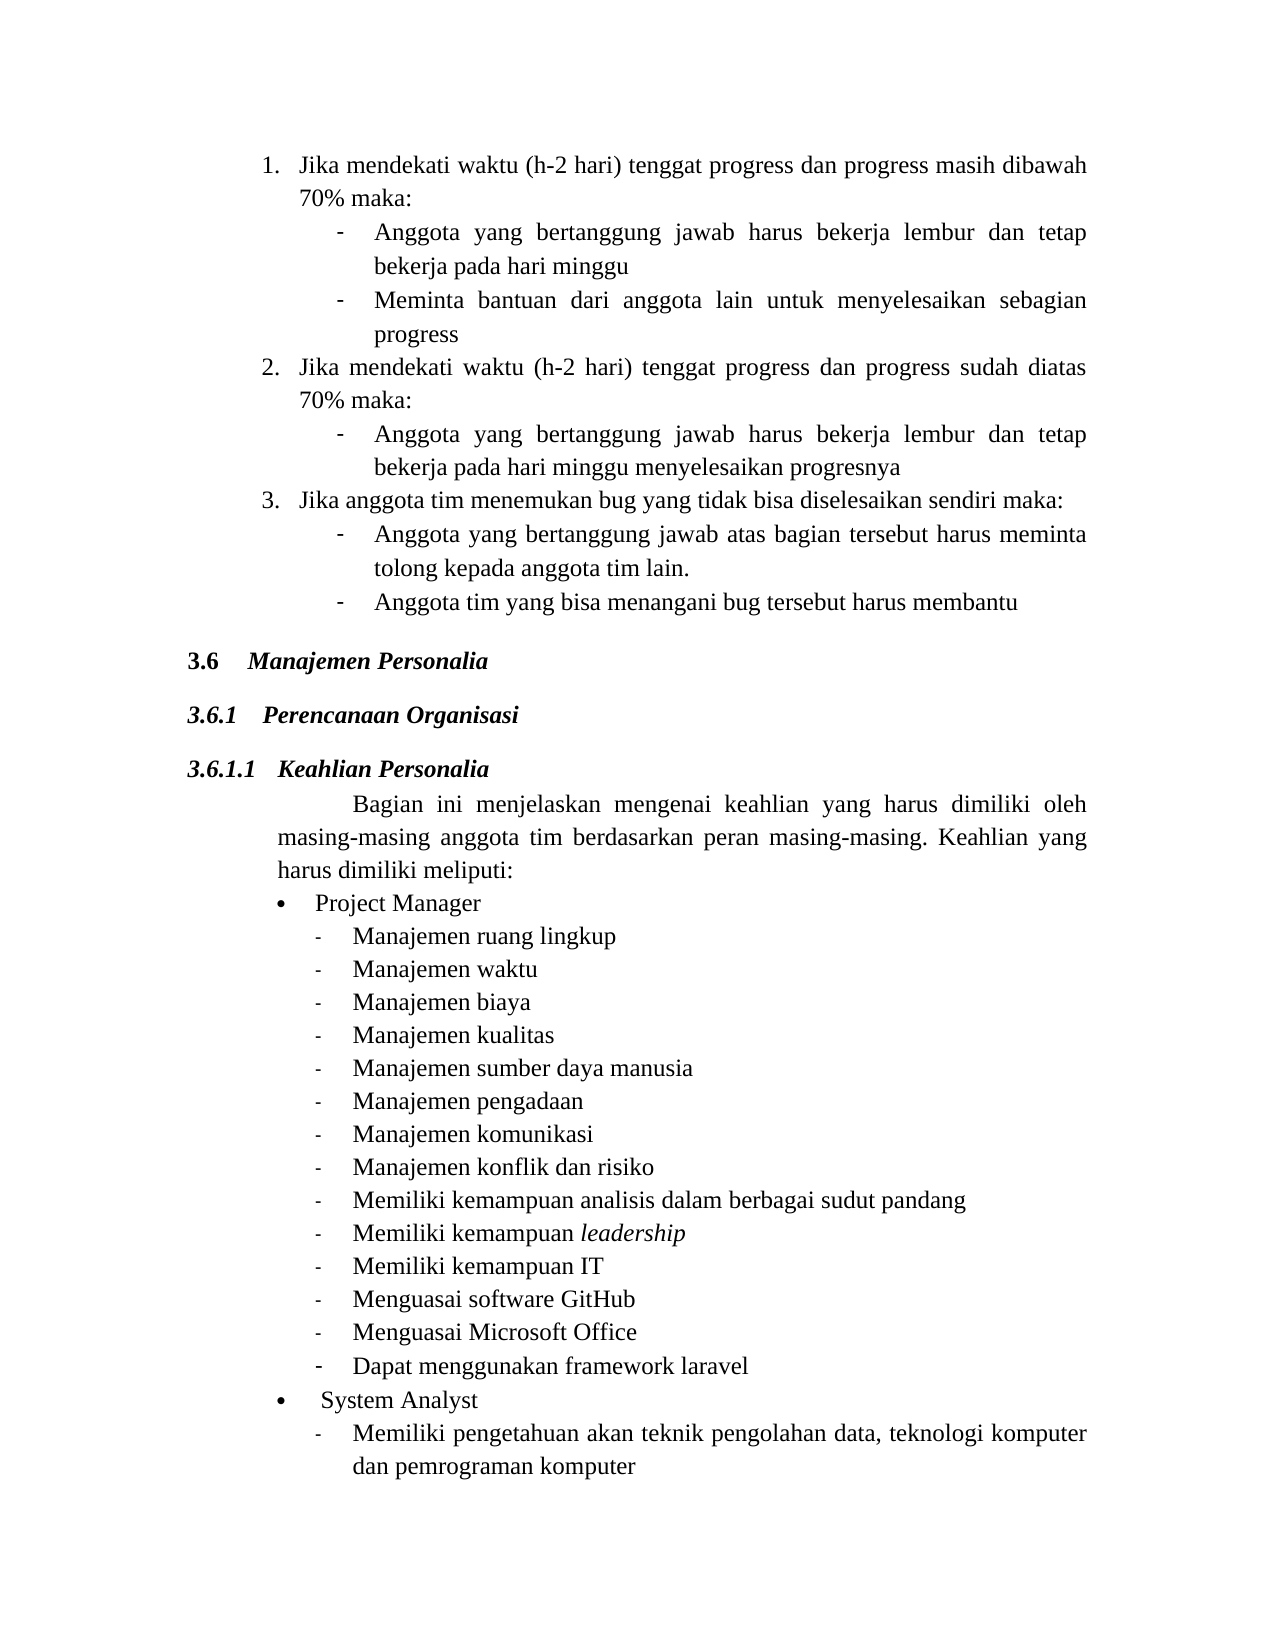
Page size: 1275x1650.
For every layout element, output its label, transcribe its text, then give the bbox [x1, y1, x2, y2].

subtitle Perencanaan Organisasi [187, 700, 1087, 729]
list Manajemen komunikasi [315, 1119, 1087, 1148]
list Dapat menggunakan framework laravel [315, 1350, 1087, 1381]
list Anggota yang bertanggung jawab harus bekerja lembur dan tetap bekerja pada hari minggu [336, 216, 1087, 279]
list Memiliki kemampuan IT [315, 1251, 1087, 1280]
list Anggota yang bertanggung jawab harus bekerja lembur dan tetap bekerja pada hari minggu menyelesaikan progresnya [336, 418, 1087, 481]
list Jika mendekati waktu (h-2 hari) tenggat progress dan progress masih dibawah 70% maka: [261, 150, 1087, 212]
list Anggota tim yang bisa menangani bug tersebut harus membantu [336, 586, 1087, 617]
list Menguasai software GitHub [315, 1284, 1087, 1313]
list Jika mendekati waktu (h-2 hari) tenggat progress dan progress sudah diatas 70% maka: [261, 352, 1087, 413]
list Manajemen konflik dan risiko [315, 1152, 1087, 1181]
list Jika anggota tim menemukan bug yang tidak bisa diselesaikan sendiri maka: [261, 486, 1087, 514]
list Manajemen kualitas [315, 1020, 1087, 1049]
list Manajemen pengadaan [315, 1086, 1087, 1115]
list Memiliki kemampuan analisis dalam berbagai sudut pandang [315, 1185, 1087, 1214]
list Memiliki pengetahuan akan teknik pengolahan data, teknologi komputer dan pemrograman komputer [315, 1418, 1087, 1480]
list Manajemen ruang lingkup [315, 921, 1087, 950]
text Bagian ini menjelaskan mengenai keahlian yang harus dimiliki oleh masing-masing anggota tim berdasarkan peran masing-masing. Keahlian yang harus dimiliki meliputi: [277, 789, 1087, 884]
list Manajemen biaya [315, 987, 1087, 1016]
list Anggota yang bertanggung jawab atas bagian tersebut harus meminta tolong kepada anggota tim lain. [336, 518, 1087, 582]
list Memiliki kemampuan leadership [315, 1218, 1087, 1247]
list Manajemen sumber daya manusia [315, 1053, 1087, 1082]
list Menguasai Microsoft Office [315, 1317, 1087, 1346]
list Meminta bantuan dari anggota lain untuk menyelesaikan sebagian progress [336, 284, 1087, 347]
subtitle Keahlian Personalia [187, 754, 1087, 783]
list System Analyst [277, 1385, 1087, 1414]
subtitle Manajemen Personalia [187, 646, 1087, 675]
list Project Manager [277, 888, 1087, 917]
list Manajemen waktu [315, 954, 1087, 983]
